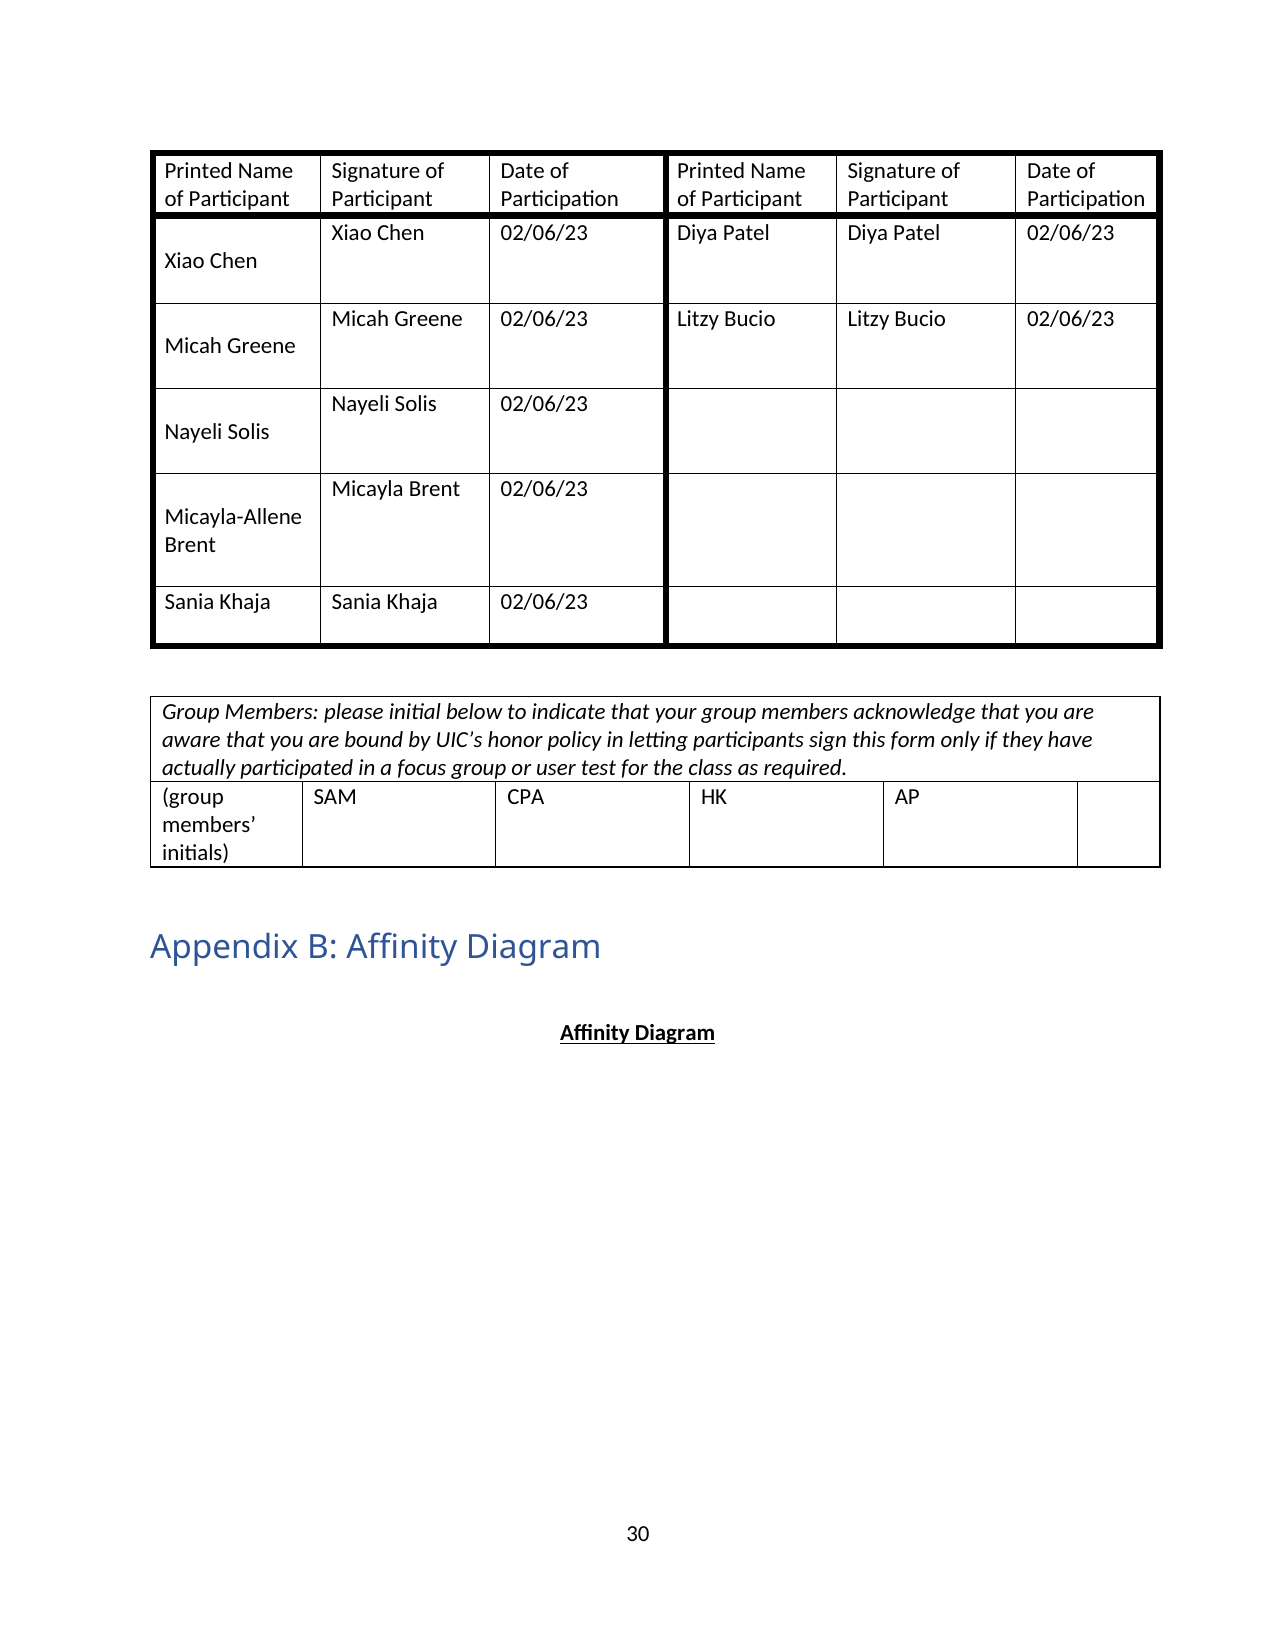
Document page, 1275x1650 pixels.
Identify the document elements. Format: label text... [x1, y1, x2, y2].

table_header Signature of Participant [321, 156, 489, 212]
table_cell [837, 389, 1015, 473]
table_header Date of Participation [490, 156, 663, 212]
table_header Date of Participation [1016, 156, 1156, 212]
table_cell AP [884, 782, 1077, 866]
table_cell 02/06/23 [490, 219, 663, 303]
table_cell Sania Khaja [156, 587, 320, 643]
table_header Signature of Participant [837, 156, 1015, 212]
table_cell HK [690, 782, 883, 866]
table_cell [837, 474, 1015, 586]
table_cell Micayla Brent [321, 474, 489, 586]
table_cell Xiao Chen [321, 219, 489, 303]
table_cell Sania Khaja [321, 587, 489, 643]
table_cell Nayeli Solis [156, 389, 320, 473]
table_cell 02/06/23 [490, 304, 663, 388]
table_header Printed Name of Participant [156, 156, 320, 212]
table_cell CPA [496, 782, 689, 866]
table_cell Diya Patel [669, 219, 836, 303]
table_cell SAM [303, 782, 495, 866]
table_header Printed Name of Participant [669, 156, 836, 212]
table_cell (group members’ initials) [151, 782, 302, 866]
table_cell [669, 389, 836, 473]
table_cell 02/06/23 [1016, 219, 1156, 303]
table_cell [1016, 389, 1156, 473]
table_cell 02/06/23 [490, 474, 663, 586]
table_cell Litzy Bucio [669, 304, 836, 388]
table_cell Micah Greene [321, 304, 489, 388]
table_cell [1016, 474, 1156, 586]
table_cell [837, 587, 1015, 643]
table_cell [669, 587, 836, 643]
table_header Group Members: please initial below to indicate that your group members acknowledge that you are aware that you are bound by UIC’s honor policy in letting participants sign this form only if they have actually participated in a focus group or user test for the class as required. [151, 697, 1159, 781]
table_cell [1078, 782, 1159, 866]
table_cell Micah Greene [156, 304, 320, 388]
table_cell Litzy Bucio [837, 304, 1015, 388]
subtitle Appendix B: Affinity Diagram [150, 923, 1125, 968]
table_cell Xiao Chen [156, 219, 320, 303]
table_cell Micayla-Allene Brent [156, 474, 320, 586]
table_cell [1016, 587, 1156, 643]
text Affinity Diagram [150, 1018, 1125, 1046]
table_cell 02/06/23 [490, 587, 663, 643]
table_cell Diya Patel [837, 219, 1015, 303]
table_cell Nayeli Solis [321, 389, 489, 473]
table_cell [669, 474, 836, 586]
table_cell 02/06/23 [490, 389, 663, 473]
table_cell 02/06/23 [1016, 304, 1156, 388]
